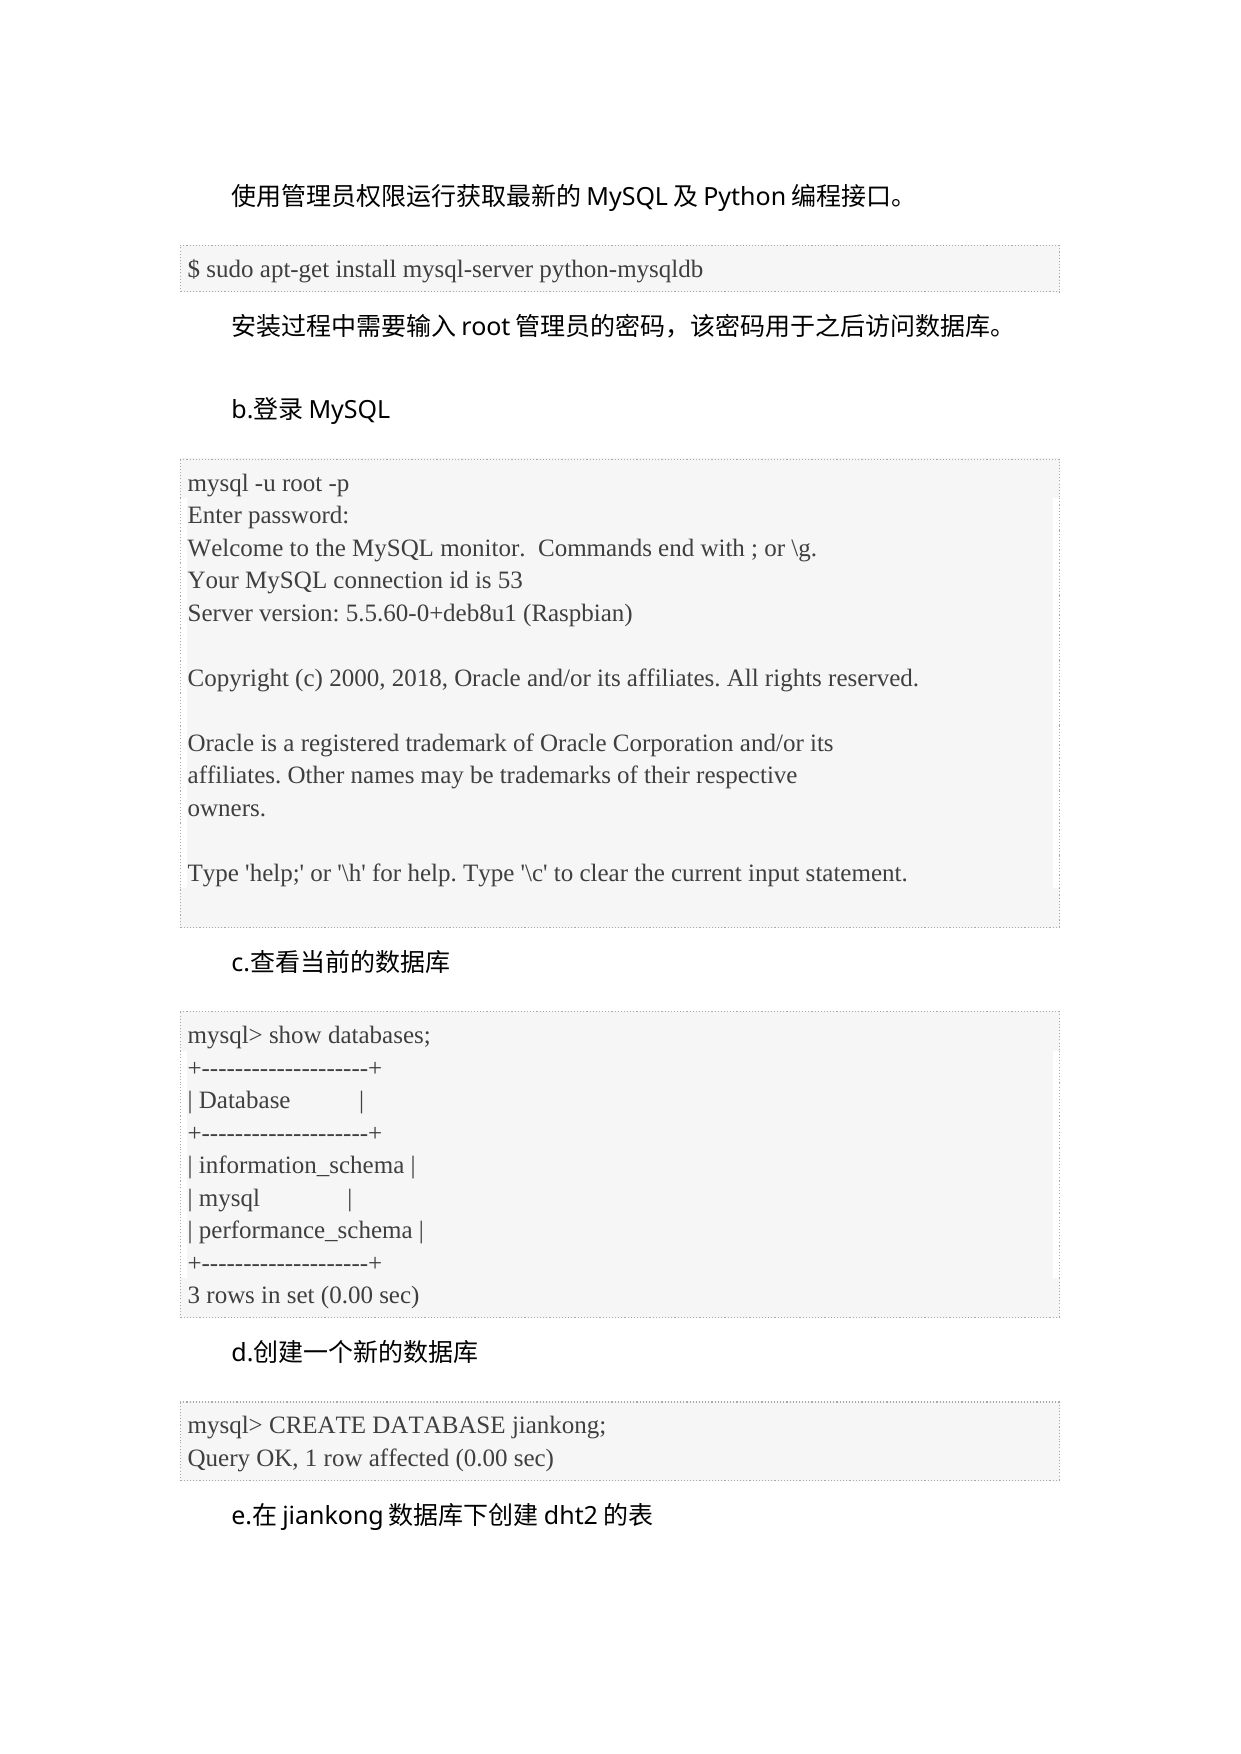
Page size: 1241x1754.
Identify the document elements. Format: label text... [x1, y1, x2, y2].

text Oracle is a registered trademark of Oracle Corporation and/or its [187, 726, 1053, 758]
text | performance_schema | [187, 1213, 1053, 1246]
text Server version: 5.5.60-0+deb8u1 (Raspbian) [187, 596, 1053, 628]
text Welcome to the MySQL monitor. Commands end with ; or \g. [187, 531, 1053, 563]
text owners. [187, 791, 1053, 823]
text | Database | [187, 1083, 1053, 1116]
text affiliates. Other names may be trademarks of their respective [187, 758, 1053, 791]
text mysql> CREATE DATABASE jiankong; [180, 1401, 1060, 1434]
text 3 rows in set (0.00 sec) [180, 1271, 1060, 1318]
text mysql> show databases; [180, 1011, 1060, 1051]
text Your MySQL connection id is 53 [187, 563, 1053, 596]
text +--------------------+ [187, 1051, 1053, 1083]
text Type 'help;' or '\h' for help. Type '\c' to clear the current input statement. [187, 856, 1053, 881]
text 安装过程中需要输入root管理员的密码，该密码用于之后访问数据库。 [187, 292, 1053, 357]
text +--------------------+ [187, 1246, 1053, 1271]
text mysql -u root -p [180, 458, 1060, 498]
text | mysql | [187, 1181, 1053, 1213]
text d.创建一个新的数据库 [187, 1318, 1053, 1383]
text b.登录MySQL [187, 375, 1053, 440]
text e.在jiankong数据库下创建dht2的表 [187, 1481, 1053, 1546]
text Copyright (c) 2000, 2018, Oracle and/or its affiliates. All rights reserved. [187, 661, 1053, 693]
text $ sudo apt-get install mysql-server python-mysqldb [180, 245, 1060, 292]
text | information_schema | [187, 1148, 1053, 1181]
text c.查看当前的数据库 [187, 928, 1053, 993]
text +--------------------+ [187, 1116, 1053, 1148]
text 使用管理员权限运行获取最新的MySQL及Python编程接口。 [187, 162, 1053, 227]
text Enter password: [187, 498, 1053, 531]
text Query OK, 1 row affected (0.00 sec) [180, 1434, 1060, 1481]
